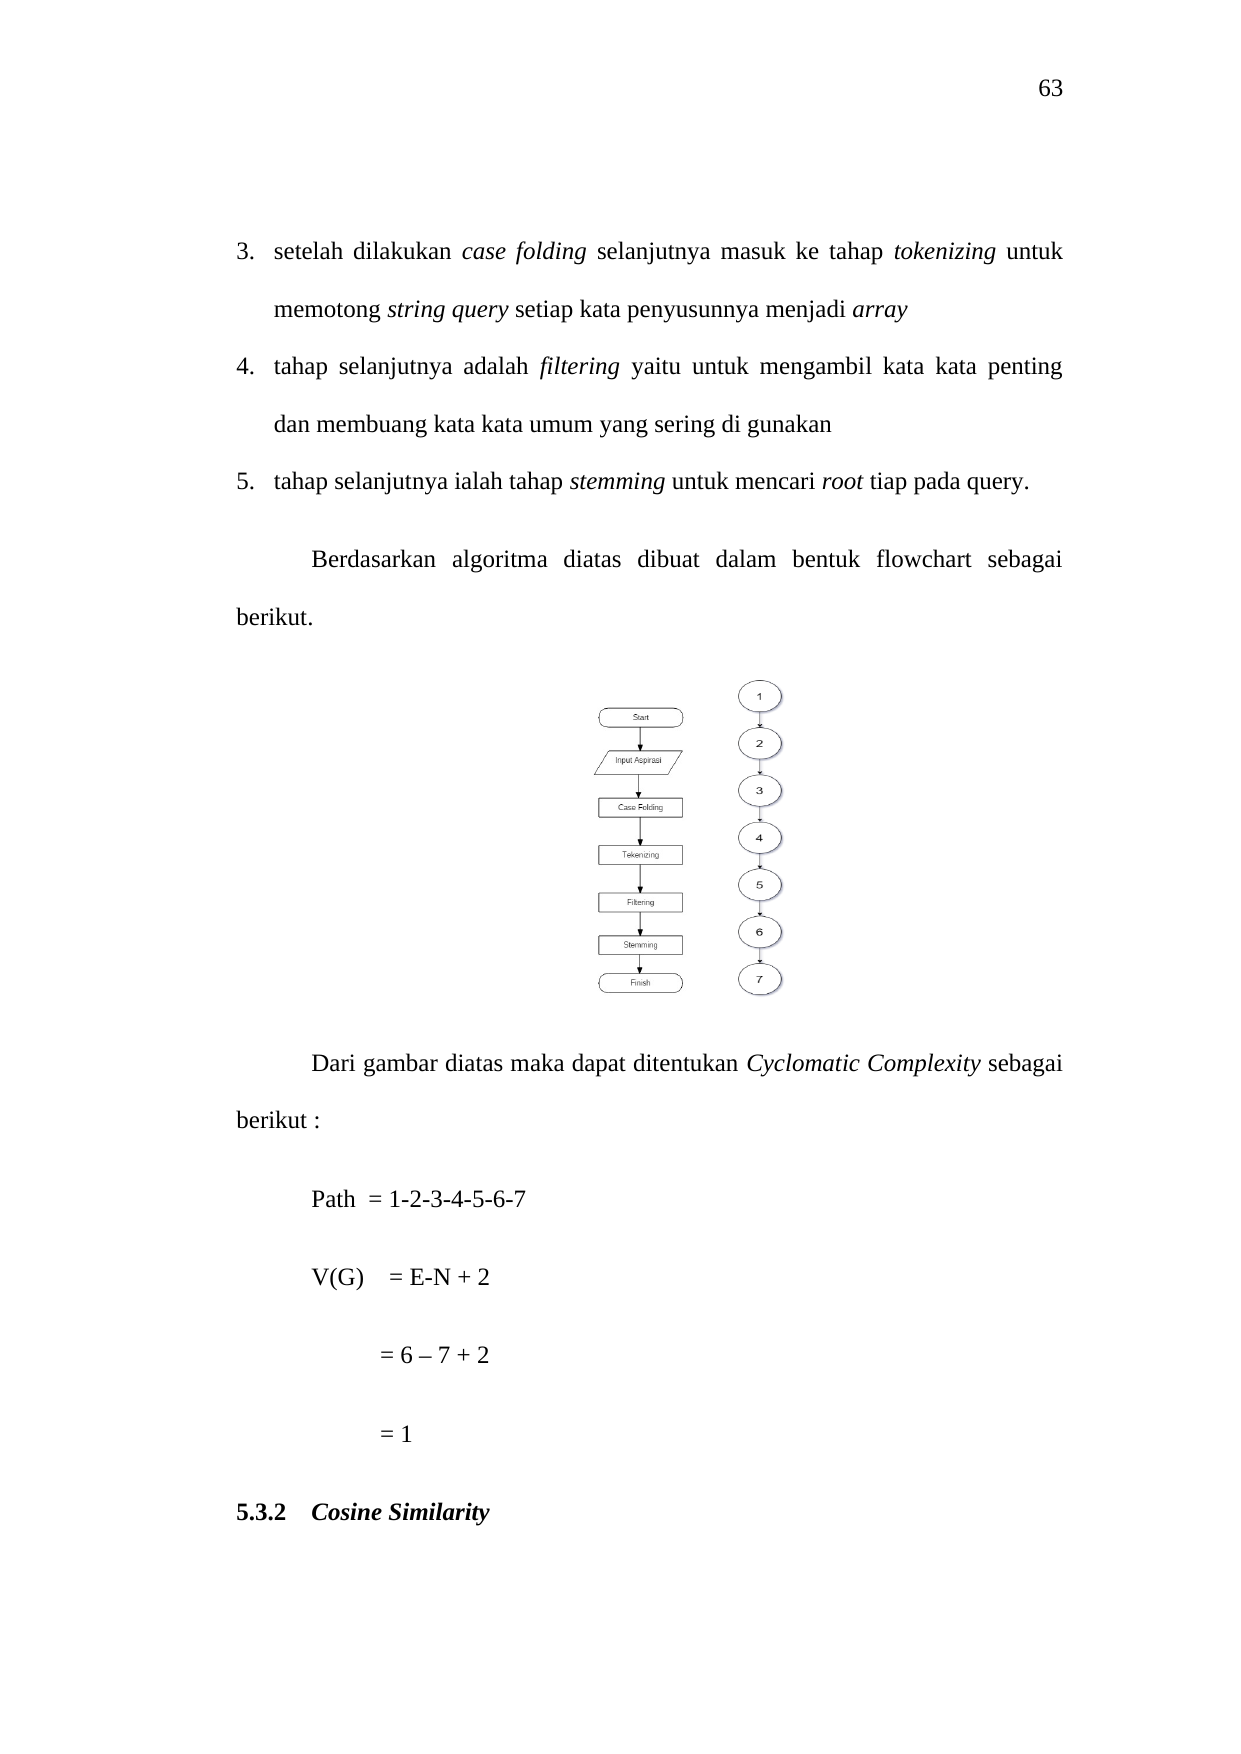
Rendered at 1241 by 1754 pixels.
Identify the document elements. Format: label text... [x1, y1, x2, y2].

list setelah dilakukan case folding selanjutnya masuk ke tahap tokenizing untuk memotong string query setiap kata penyusunnya menjadi array [236, 236, 1063, 322]
text Path = 1-2-3-4-5-6-7 [236, 1184, 1063, 1213]
text Dari gambar diatas maka dapat ditentukan Cyclomatic Complexity sebagai berikut : [236, 1048, 1063, 1134]
text = 6 – 7 + 2 [236, 1341, 1063, 1369]
list Cosine Similarity [236, 1497, 1063, 1526]
text V(G) = E-N + 2 [236, 1262, 1063, 1291]
list tahap selanjutnya adalah filtering yaitu untuk mengambil kata kata penting dan membuang kata kata umum yang sering di gunakan [236, 351, 1063, 437]
picture [738, 680, 787, 999]
picture [588, 702, 706, 999]
text Berdasarkan algoritma diatas dibuat dalam bentuk flowchart sebagai berikut. [236, 544, 1063, 631]
text = 1 [236, 1419, 1063, 1448]
list tahap selanjutnya ialah tahap stemming untuk mencari root tiap pada query. [236, 466, 1063, 495]
